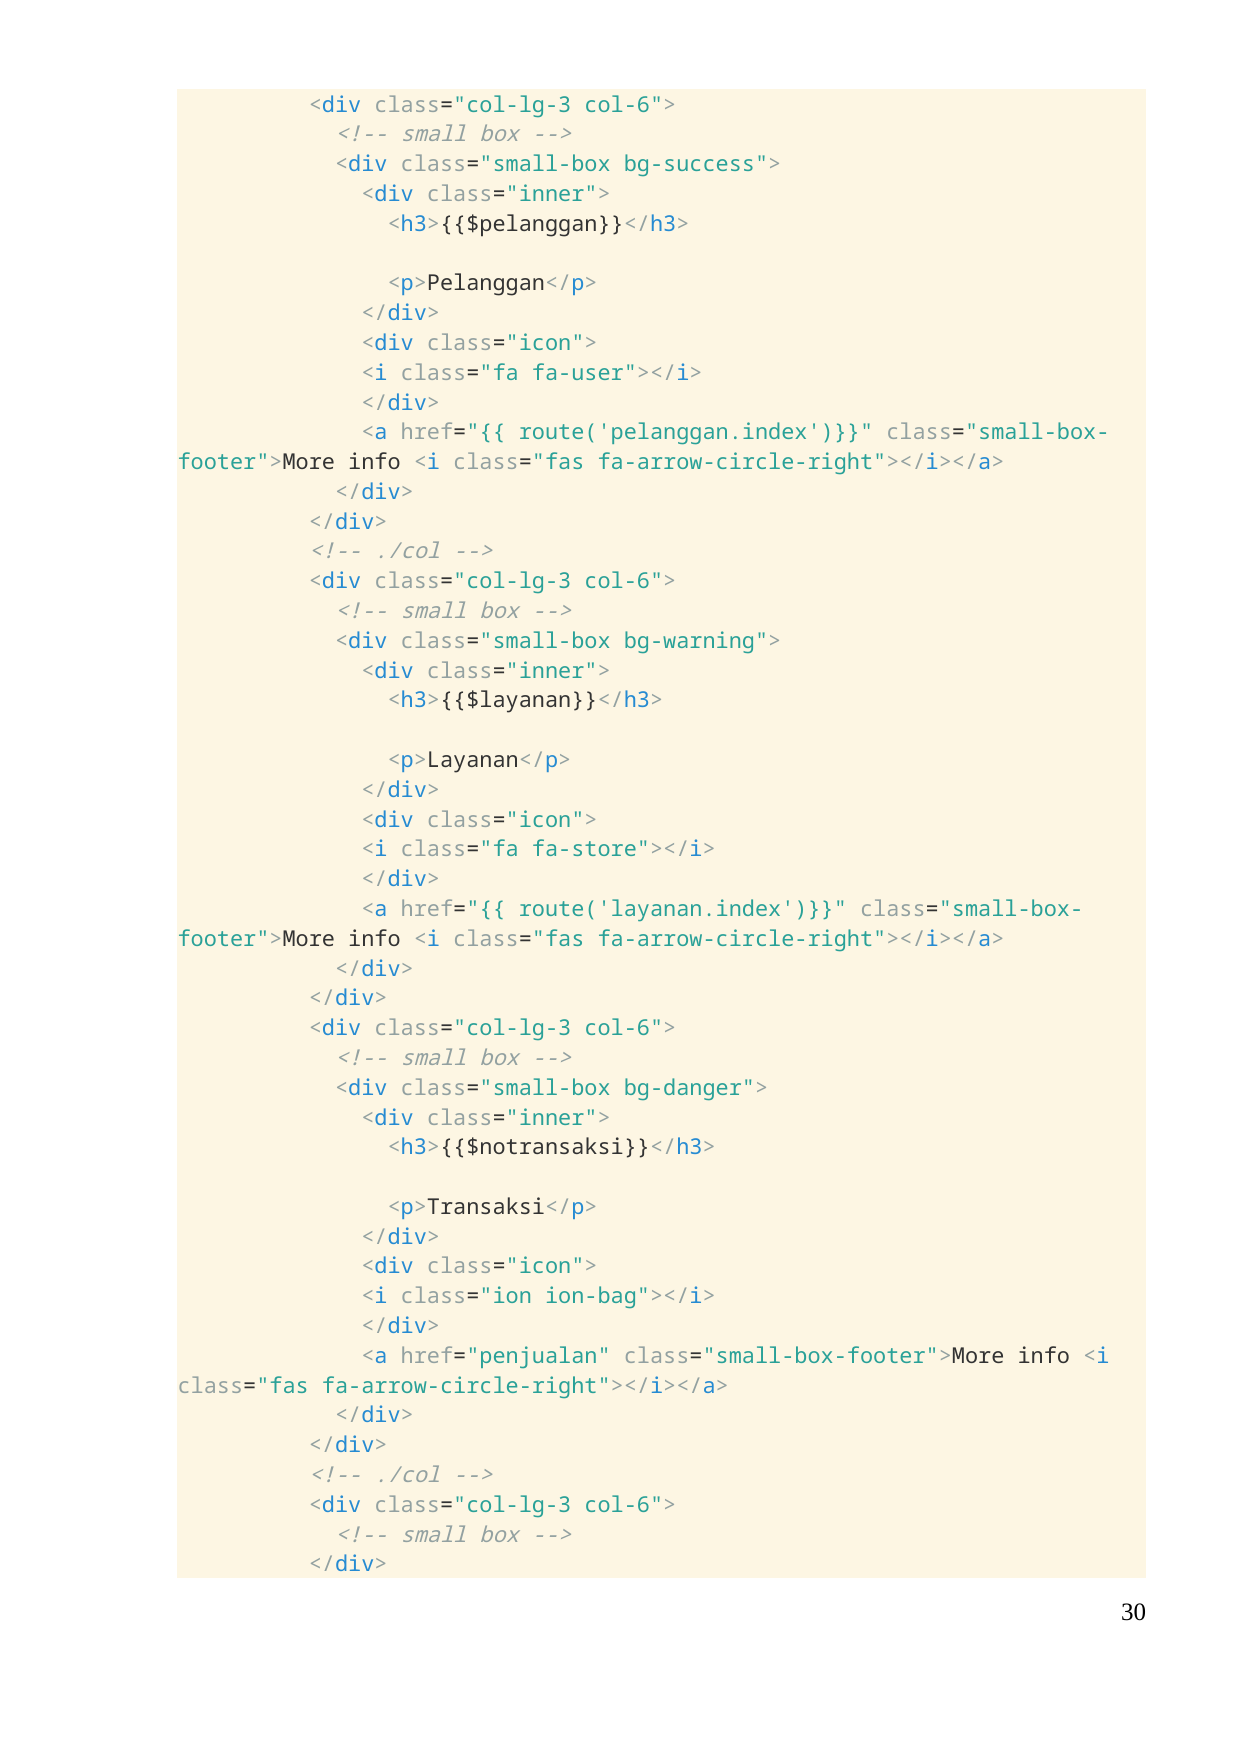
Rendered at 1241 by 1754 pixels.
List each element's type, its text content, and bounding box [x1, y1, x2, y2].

text </div> [177, 774, 1146, 804]
text </div> [177, 506, 1146, 536]
text </div> [177, 476, 1146, 506]
text <p>Transaksi</p> [177, 1191, 1146, 1221]
text </div> [177, 1399, 1146, 1429]
text <div class="icon"> [177, 1251, 1146, 1280]
text <a href="{{ route('pelanggan.index')}}" class="small-box-footer">More info <i class="fas fa-arrow-circle-right"></i></a> [177, 416, 1146, 476]
text <div class="inner"> [177, 655, 1146, 684]
text <div class="small-box bg-warning"> [177, 625, 1146, 655]
text <!-- small box --> [177, 118, 1146, 148]
text <i class="ion ion-bag"></i> [177, 1280, 1146, 1310]
text <div class="icon"> [177, 804, 1146, 833]
text <a href="{{ route('layanan.index')}}" class="small-box-footer">More info <i class="fas fa-arrow-circle-right"></i></a> [177, 893, 1146, 953]
text <div class="col-lg-3 col-6"> [177, 1489, 1146, 1519]
text <div class="small-box bg-danger"> [177, 1072, 1146, 1102]
text <i class="fa fa-store"></i> [177, 833, 1146, 863]
text <div class="col-lg-3 col-6"> [177, 565, 1146, 595]
text <div class="inner"> [177, 178, 1146, 208]
text <!-- small box --> [177, 1519, 1146, 1548]
text </div> [177, 1310, 1146, 1340]
text <div class="col-lg-3 col-6"> [177, 89, 1146, 118]
text <p>Layanan</p> [177, 744, 1146, 774]
text </div> [177, 1548, 1146, 1578]
text <div class="inner"> [177, 1102, 1146, 1131]
text <!-- ./col --> [177, 536, 1146, 565]
text <h3>{{$notransaksi}}</h3> [177, 1131, 1146, 1161]
text </div> [177, 297, 1146, 327]
text <!-- ./col --> [177, 1459, 1146, 1489]
text </div> [177, 953, 1146, 982]
text <!-- small box --> [177, 1042, 1146, 1072]
text <h3>{{$pelanggan}}</h3> [177, 208, 1146, 238]
text </div> [177, 387, 1146, 416]
text <h3>{{$layanan}}</h3> [177, 684, 1146, 714]
text </div> [177, 982, 1146, 1012]
text <div class="icon"> [177, 327, 1146, 357]
text <div class="small-box bg-success"> [177, 148, 1146, 178]
text <a href="penjualan" class="small-box-footer">More info <i class="fas fa-arrow-circle-right"></i></a> [177, 1340, 1146, 1399]
text </div> [177, 1221, 1146, 1251]
text <p>Pelanggan</p> [177, 267, 1146, 297]
text <!-- small box --> [177, 595, 1146, 625]
text <i class="fa fa-user"></i> [177, 357, 1146, 387]
text </div> [177, 863, 1146, 893]
text <div class="col-lg-3 col-6"> [177, 1012, 1146, 1042]
text </div> [177, 1429, 1146, 1459]
